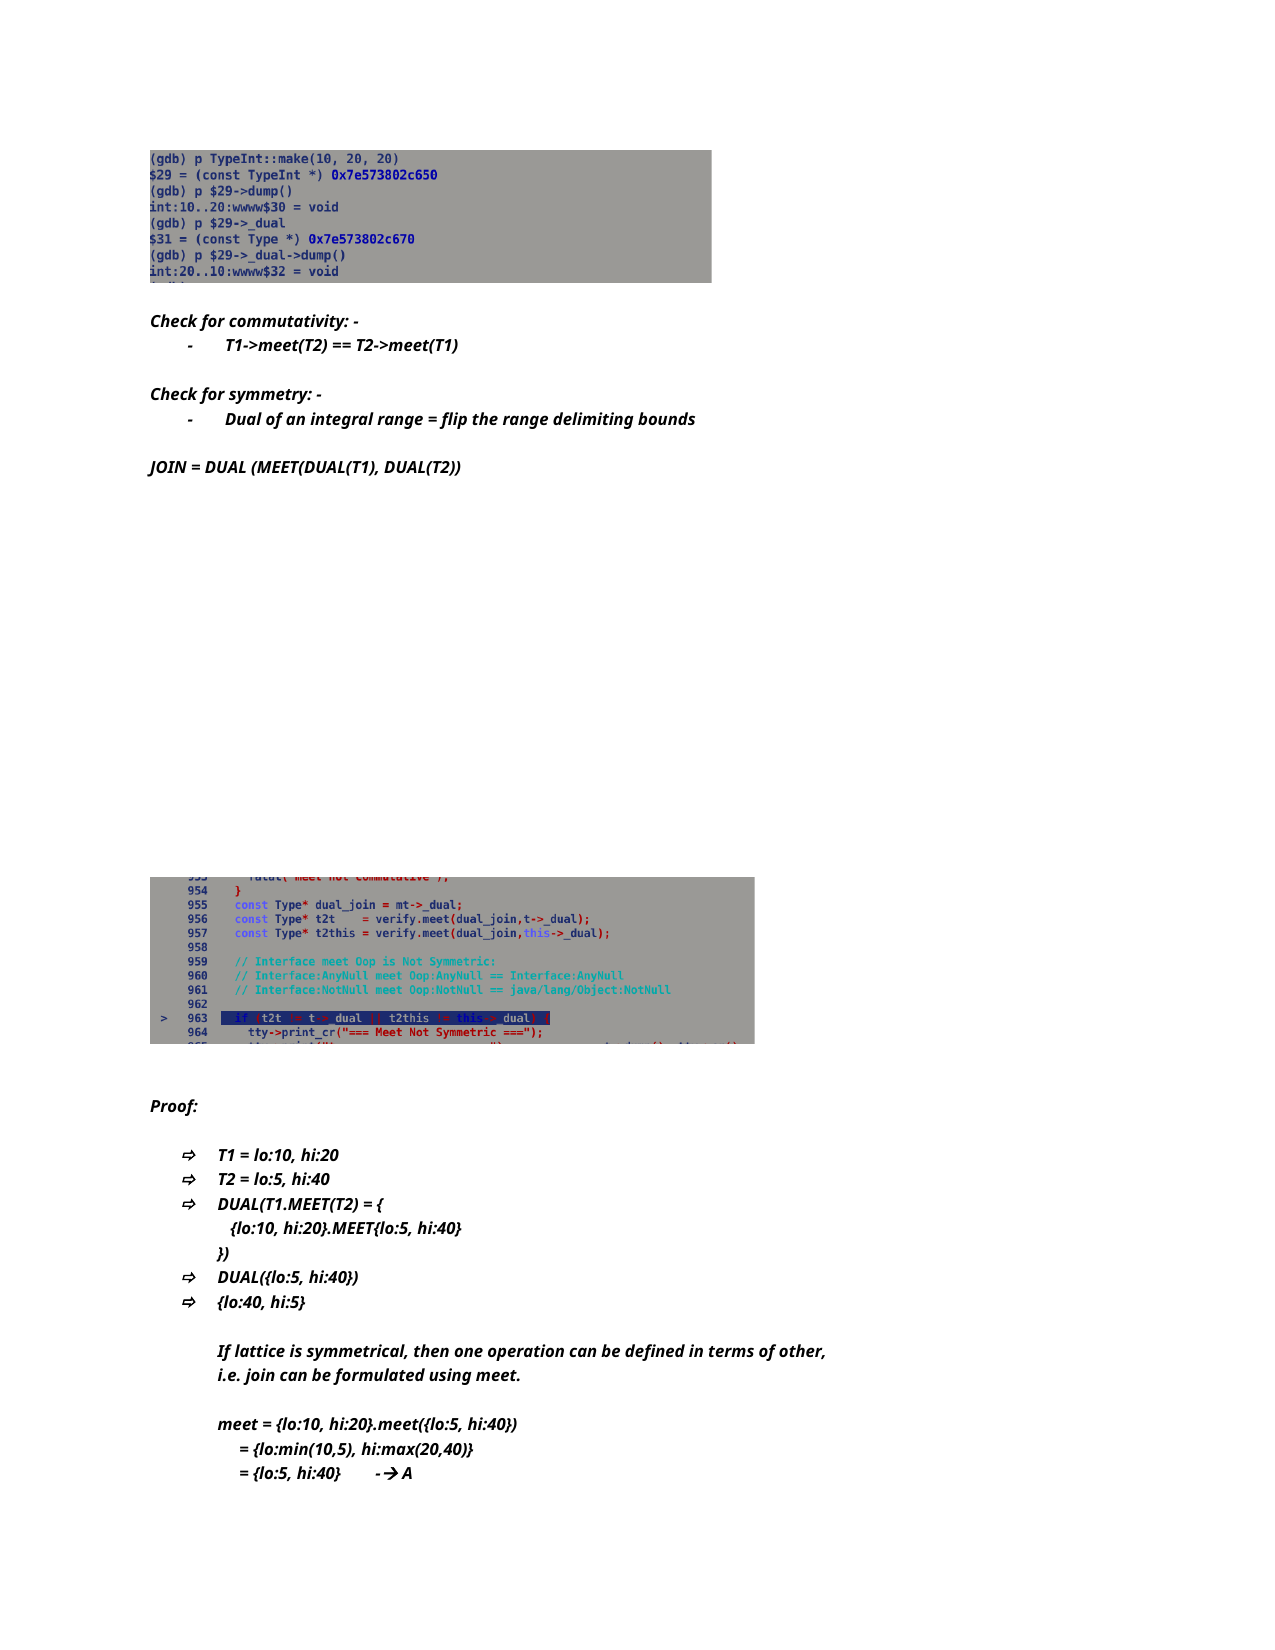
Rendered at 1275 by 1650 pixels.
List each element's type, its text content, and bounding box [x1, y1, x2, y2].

text Check for commutativity: - [150, 309, 1125, 332]
list T2 = lo:5, hi:40 [180, 1168, 1125, 1191]
list meet = {lo:10, hi:20}.meet({lo:5, hi:40}) [217, 1413, 1125, 1435]
text Proof: [150, 1094, 1125, 1117]
list = {lo:min(10,5), hi:max(20,40)} [217, 1437, 1125, 1460]
list = {lo:5, hi:40} - A [217, 1462, 1125, 1484]
picture [150, 150, 712, 283]
text JOIN = DUAL (MEET(DUAL(T1), DUAL(T2)) [150, 456, 1125, 479]
list }) [217, 1241, 1125, 1264]
list DUAL({lo:5, hi:40}) [180, 1266, 1125, 1288]
list DUAL(T1.MEET(T2) = { [180, 1192, 1125, 1215]
list {lo:40, hi:5} [180, 1290, 1125, 1313]
list {lo:10, hi:20}.MEET{lo:5, hi:40} [217, 1217, 1125, 1239]
list If lattice is symmetrical, then one operation can be defined in terms of other, [217, 1339, 1125, 1362]
picture [150, 877, 755, 1044]
text Check for symmetry: - [150, 383, 1125, 405]
list T1 = lo:10, hi:20 [180, 1143, 1125, 1166]
list T1->meet(T2) == T2->meet(T1) [187, 334, 1125, 356]
list i.e. join can be formulated using meet. [217, 1364, 1125, 1386]
list Dual of an integral range = flip the range delimiting bounds [187, 407, 1125, 430]
